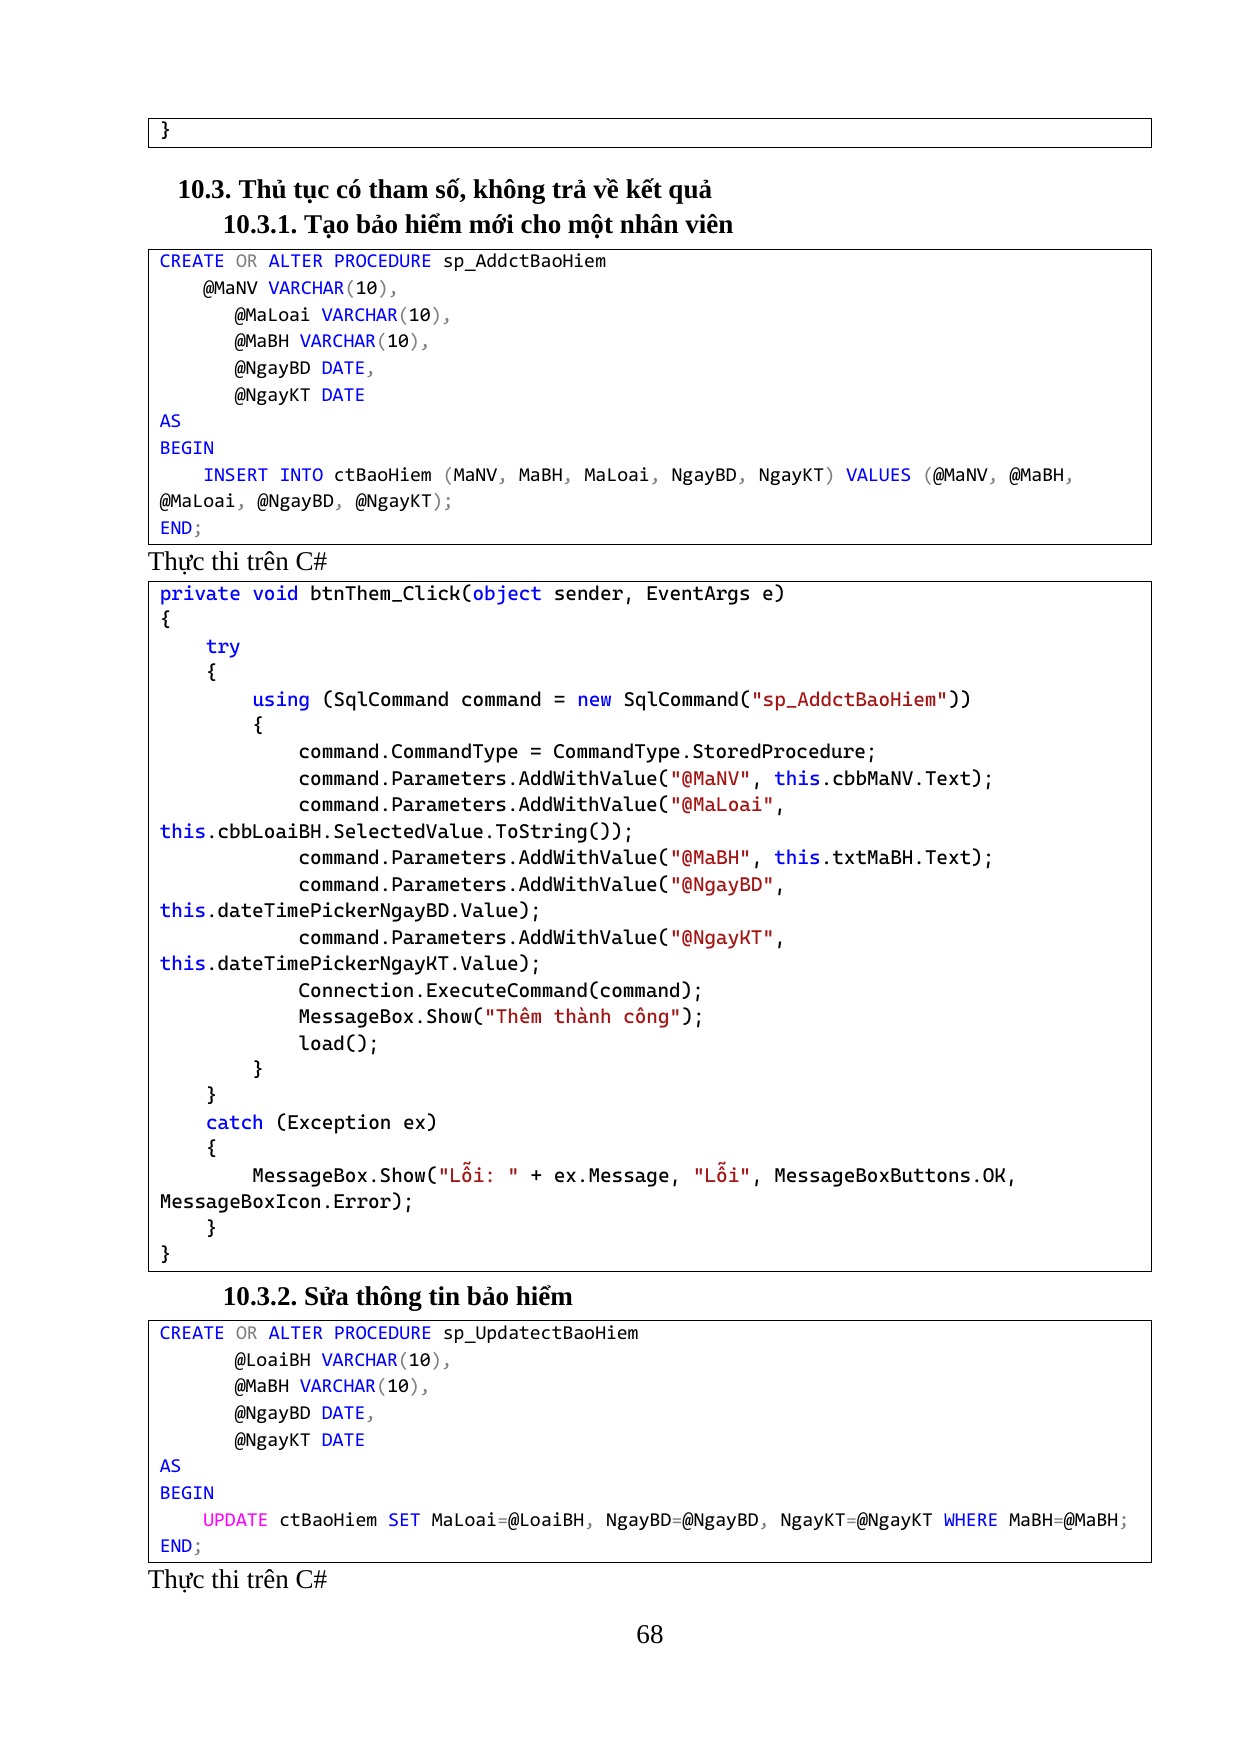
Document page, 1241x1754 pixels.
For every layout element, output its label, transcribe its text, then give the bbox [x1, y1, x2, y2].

table_header CREATE OR ALTER PROCEDURE sp_UpdatectBaoHiem @LoaiBH VARCHAR(10), @MaBH VARCHAR(10), @NgayBD DATE, @NgayKT DATE AS BEGIN UPDATE ctBaoHiem SET MaLoai=@LoaiBH, NgayBD=@NgayBD, NgayKT=@NgayKT WHERE MaBH=@MaBH; END; [149, 1321, 1151, 1562]
text Thực thi trên C# [148, 1563, 1152, 1594]
subtitle 10.3. Thủ tục có tham số, không trả về kết quả [148, 173, 1152, 204]
table_header private void btnThem_Click(object sender, EventArgs e) { try { using (SqlCommand command = new SqlCommand("sp_AddctBaoHiem")) { command.CommandType = CommandType.StoredProcedure; command.Parameters.AddWithValue("@MaNV", this.cbbMaNV.Text); command.Parameters.AddWithValue("@MaLoai", this.cbbLoaiBH.SelectedValue.ToString()); command.Parameters.AddWithValue("@MaBH", this.txtMaBH.Text); command.Parameters.AddWithValue("@NgayBD", this.dateTimePickerNgayBD.Value); command.Parameters.AddWithValue("@NgayKT", this.dateTimePickerNgayKT.Value); Connection.ExecuteCommand(command); MessageBox.Show("Thêm thành công"); load(); } } catch (Exception ex) { MessageBox.Show("Lỗi: " + ex.Message, "Lỗi", MessageBoxButtons.OK, MessageBoxIcon.Error); } } [149, 582, 1151, 1271]
table_header CREATE OR ALTER PROCEDURE sp_AddctBaoHiem @MaNV VARCHAR(10), @MaLoai VARCHAR(10), @MaBH VARCHAR(10), @NgayBD DATE, @NgayKT DATE AS BEGIN INSERT INTO ctBaoHiem (MaNV, MaBH, MaLoai, NgayBD, NgayKT) VALUES (@MaNV, @MaBH, @MaLoai, @NgayBD, @NgayKT); END; [149, 250, 1151, 544]
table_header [149, 119, 1151, 147]
subtitle 10.3.2. Sửa thông tin bảo hiểm [223, 1280, 1152, 1311]
text Thực thi trên C# [148, 545, 1152, 576]
subtitle 10.3.1. Tạo bảo hiểm mới cho một nhân viên [223, 208, 1152, 240]
